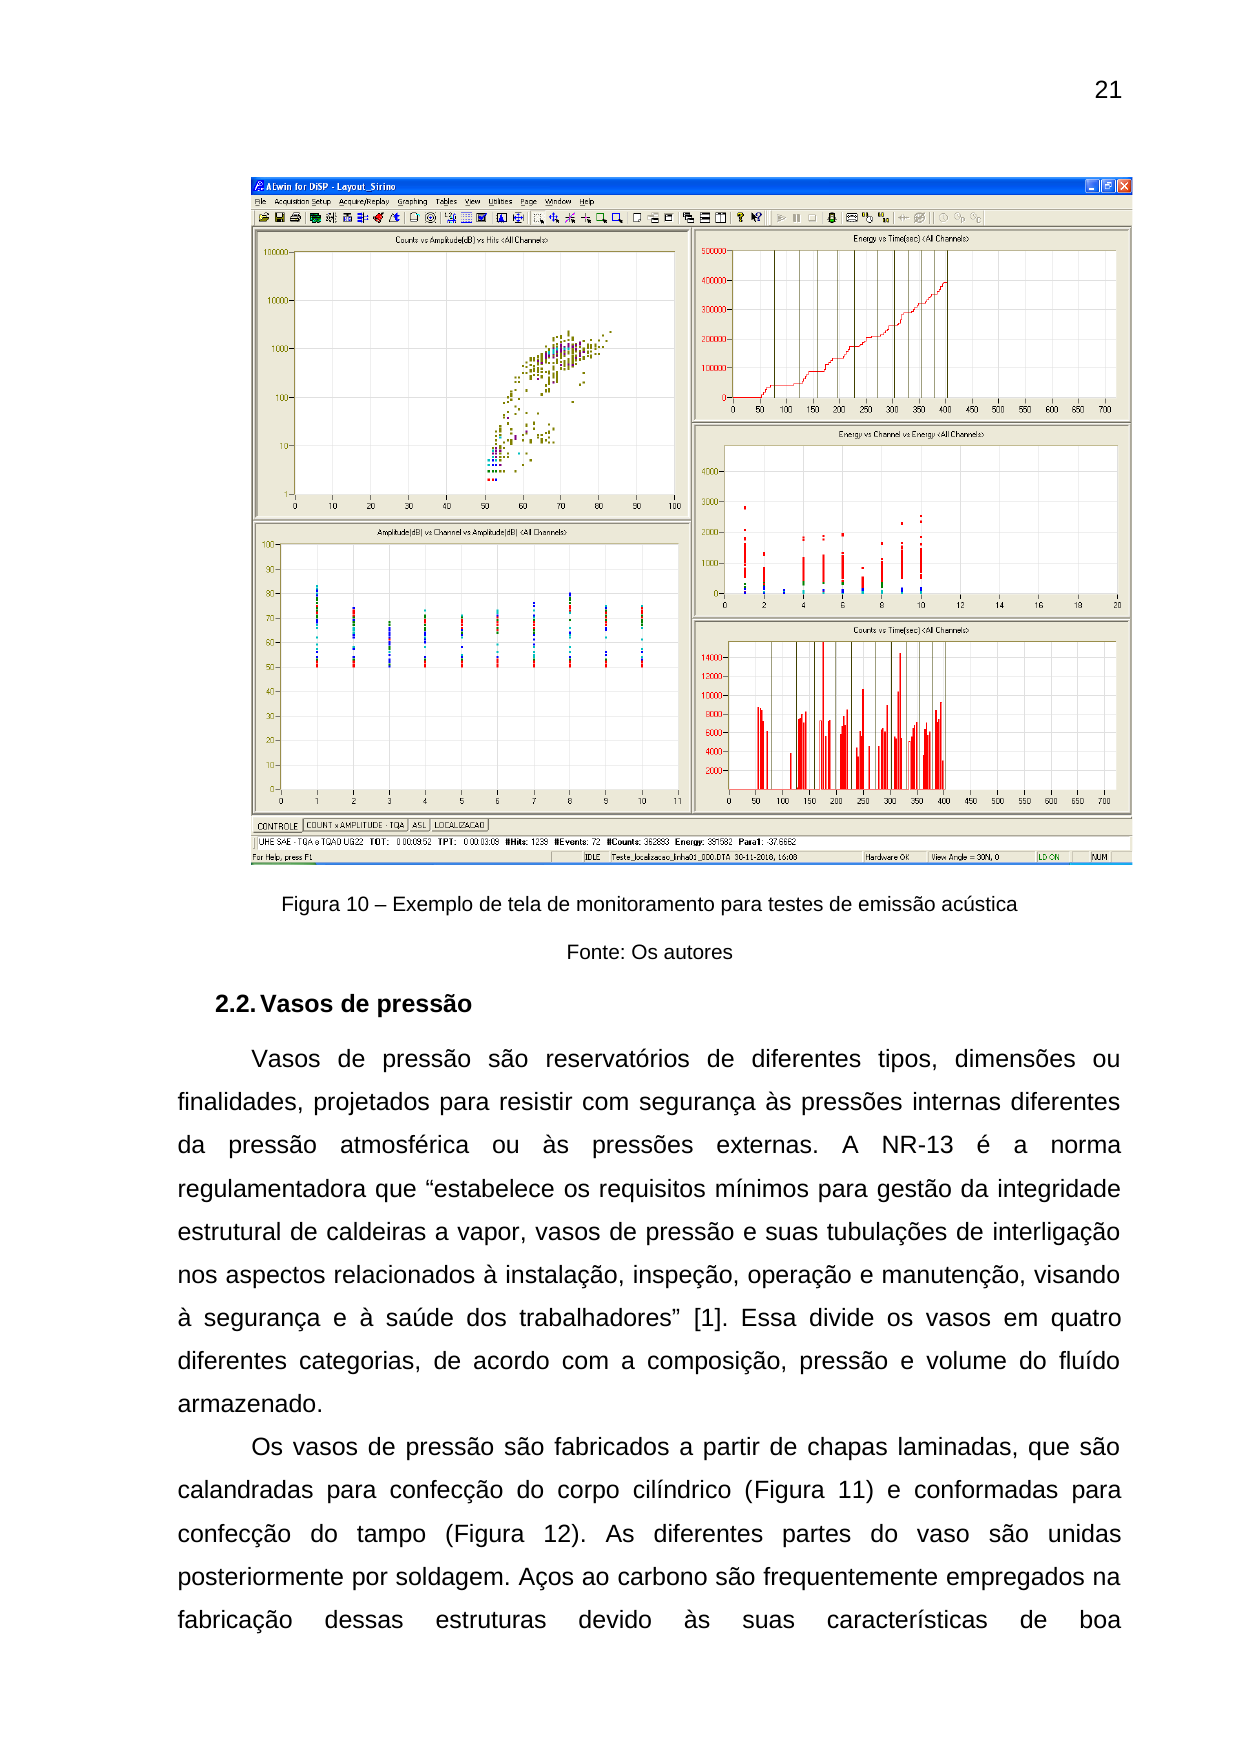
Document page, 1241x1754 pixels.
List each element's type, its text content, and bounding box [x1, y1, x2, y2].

text Vasos de pressão são reservatórios de diferentes tipos, dimensões ou finalidades, projetados para resistir com segurança às pressões internas diferentes da pressão atmosférica ou às pressões externas. A NR-13 é a norma regulamentadora que “estabelece os requisitos mínimos para gestão da integridade estrutural de caldeiras a vapor, vasos de pressão e suas tubulações de interligação nos aspectos relacionados à instalação, inspeção, operação e manutenção, visando à segurança e à saúde dos trabalhadores” . Essa divide os vasos em quatro diferentes categorias, de acordo com a composição, pressão e volume do fluído armazenado. [177, 1044, 1122, 1418]
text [177, 1432, 1122, 1633]
picture [251, 177, 1133, 865]
text Figura 10 – Exemplo de tela de monitoramento para testes de emissão acústica [177, 892, 1122, 916]
text Fonte: Os autores [177, 940, 1122, 964]
subtitle Vasos de pressão [215, 988, 1122, 1017]
